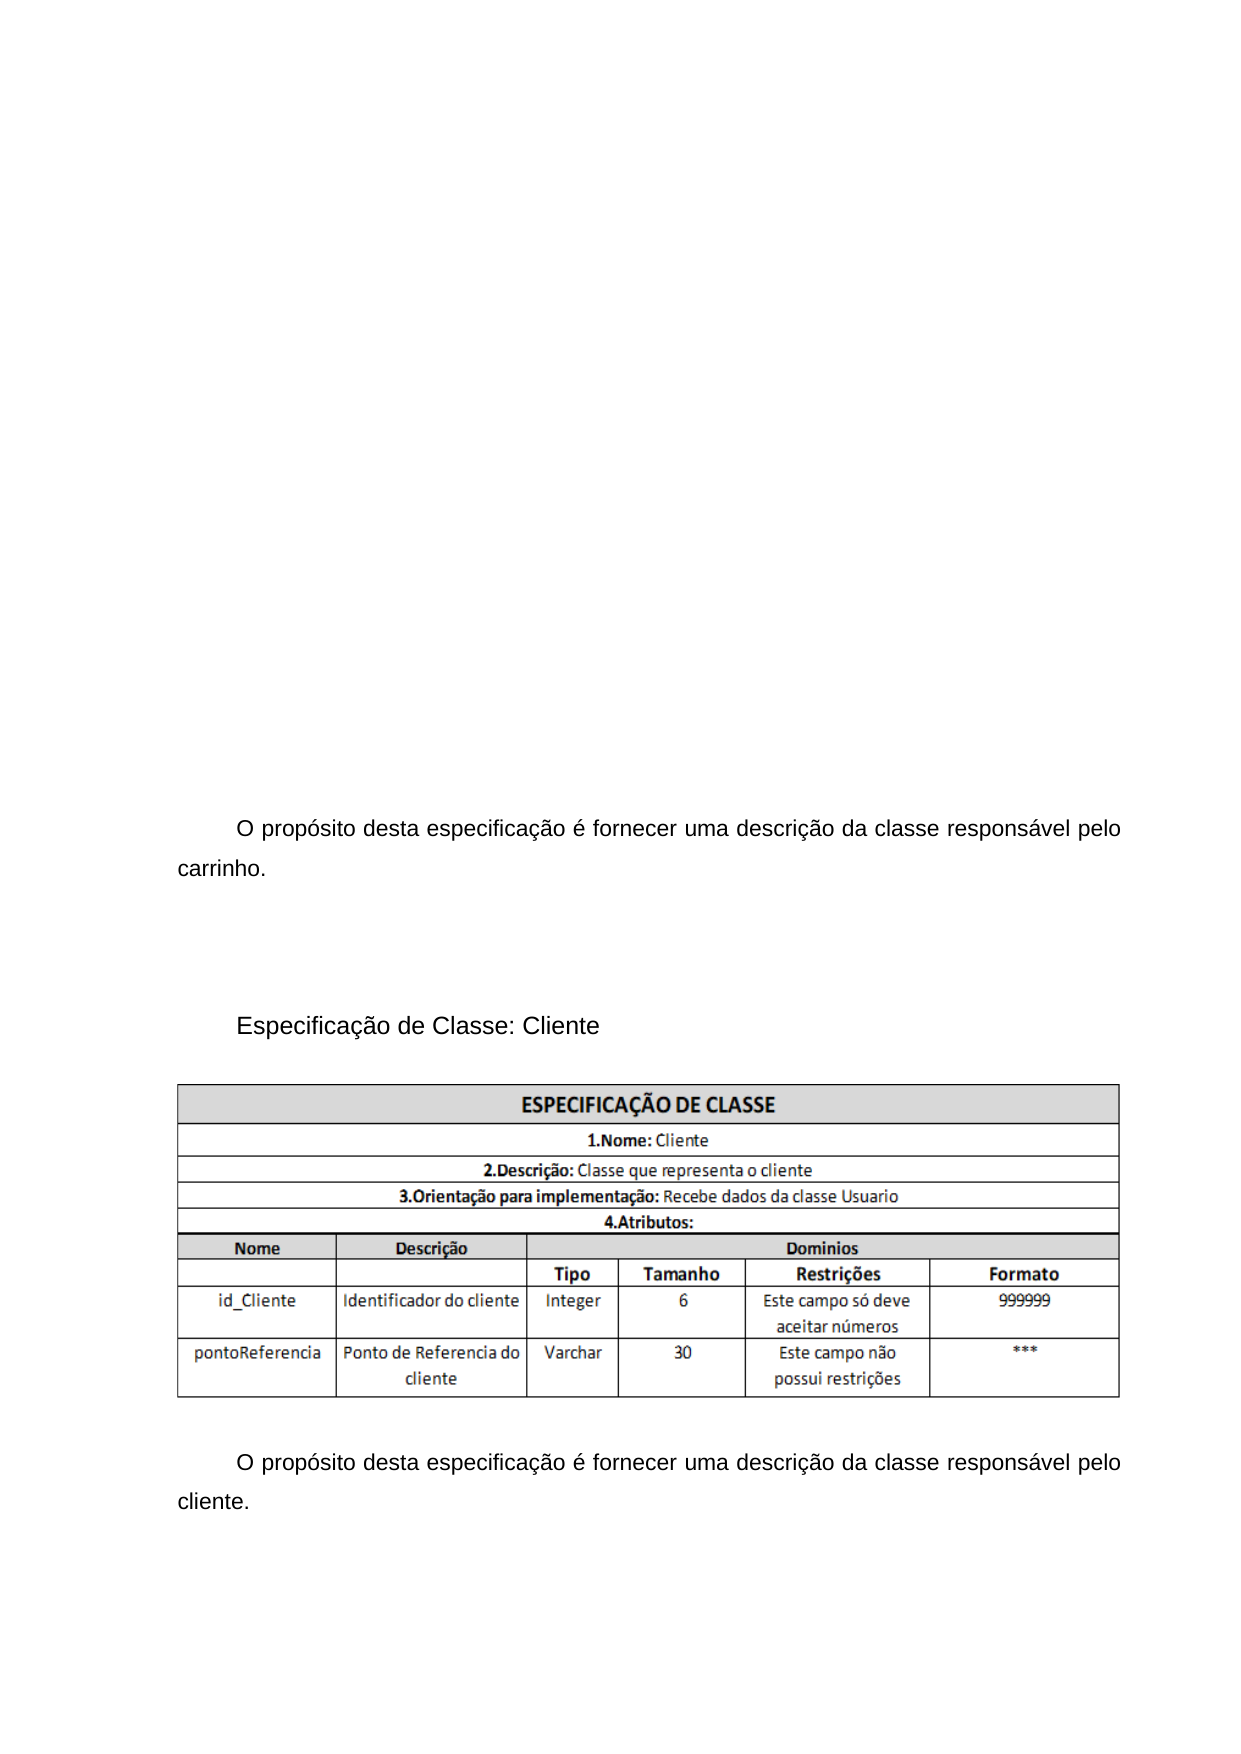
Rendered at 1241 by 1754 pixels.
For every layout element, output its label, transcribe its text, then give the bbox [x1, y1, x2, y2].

text O propósito desta especificação é fornecer uma descrição da classe responsável pelo cliente. [177, 1448, 1122, 1514]
text Especificação de Classe: Cliente [177, 1011, 1122, 1039]
picture [177, 1084, 1120, 1399]
text O propósito desta especificação é fornecer uma descrição da classe responsável pelo carrinho. [177, 815, 1122, 881]
